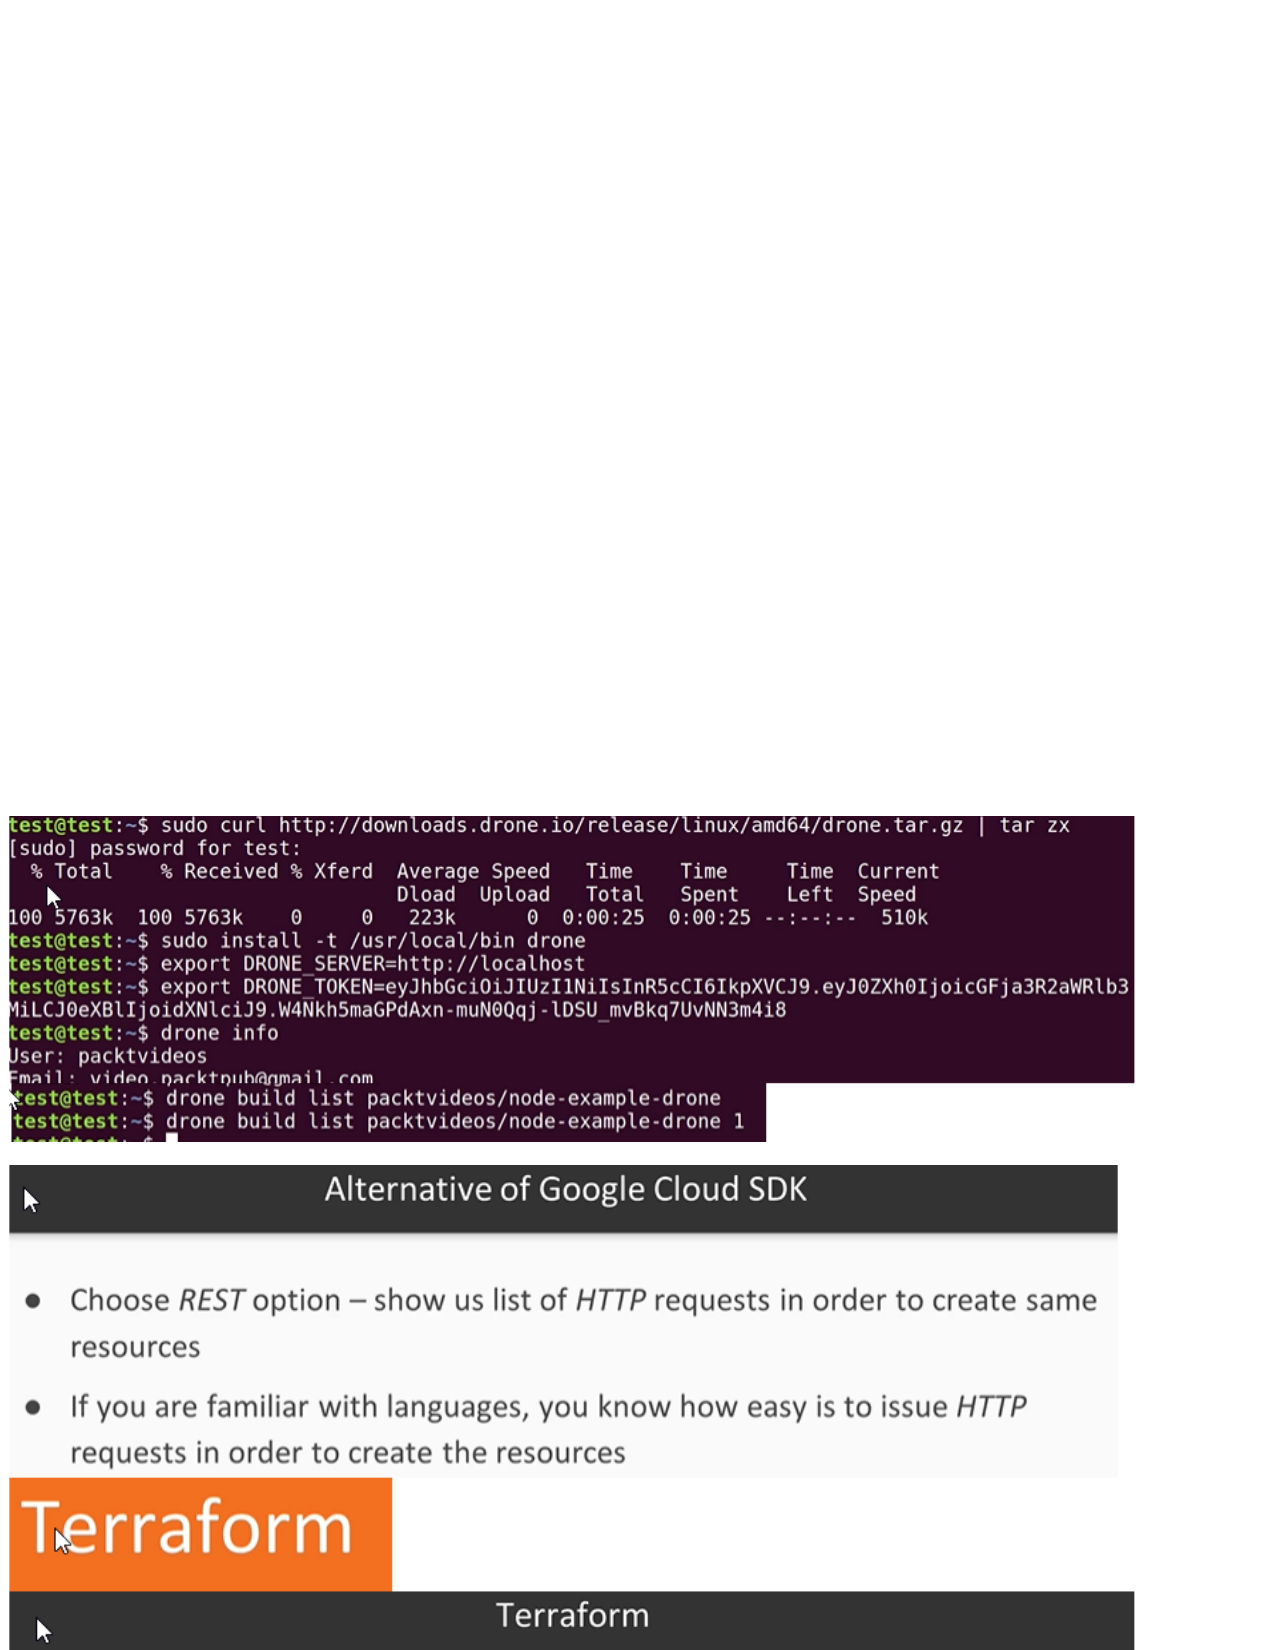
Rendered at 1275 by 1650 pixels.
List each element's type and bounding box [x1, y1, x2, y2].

picture [9, 816, 1135, 1142]
picture [9, 1165, 1135, 1650]
